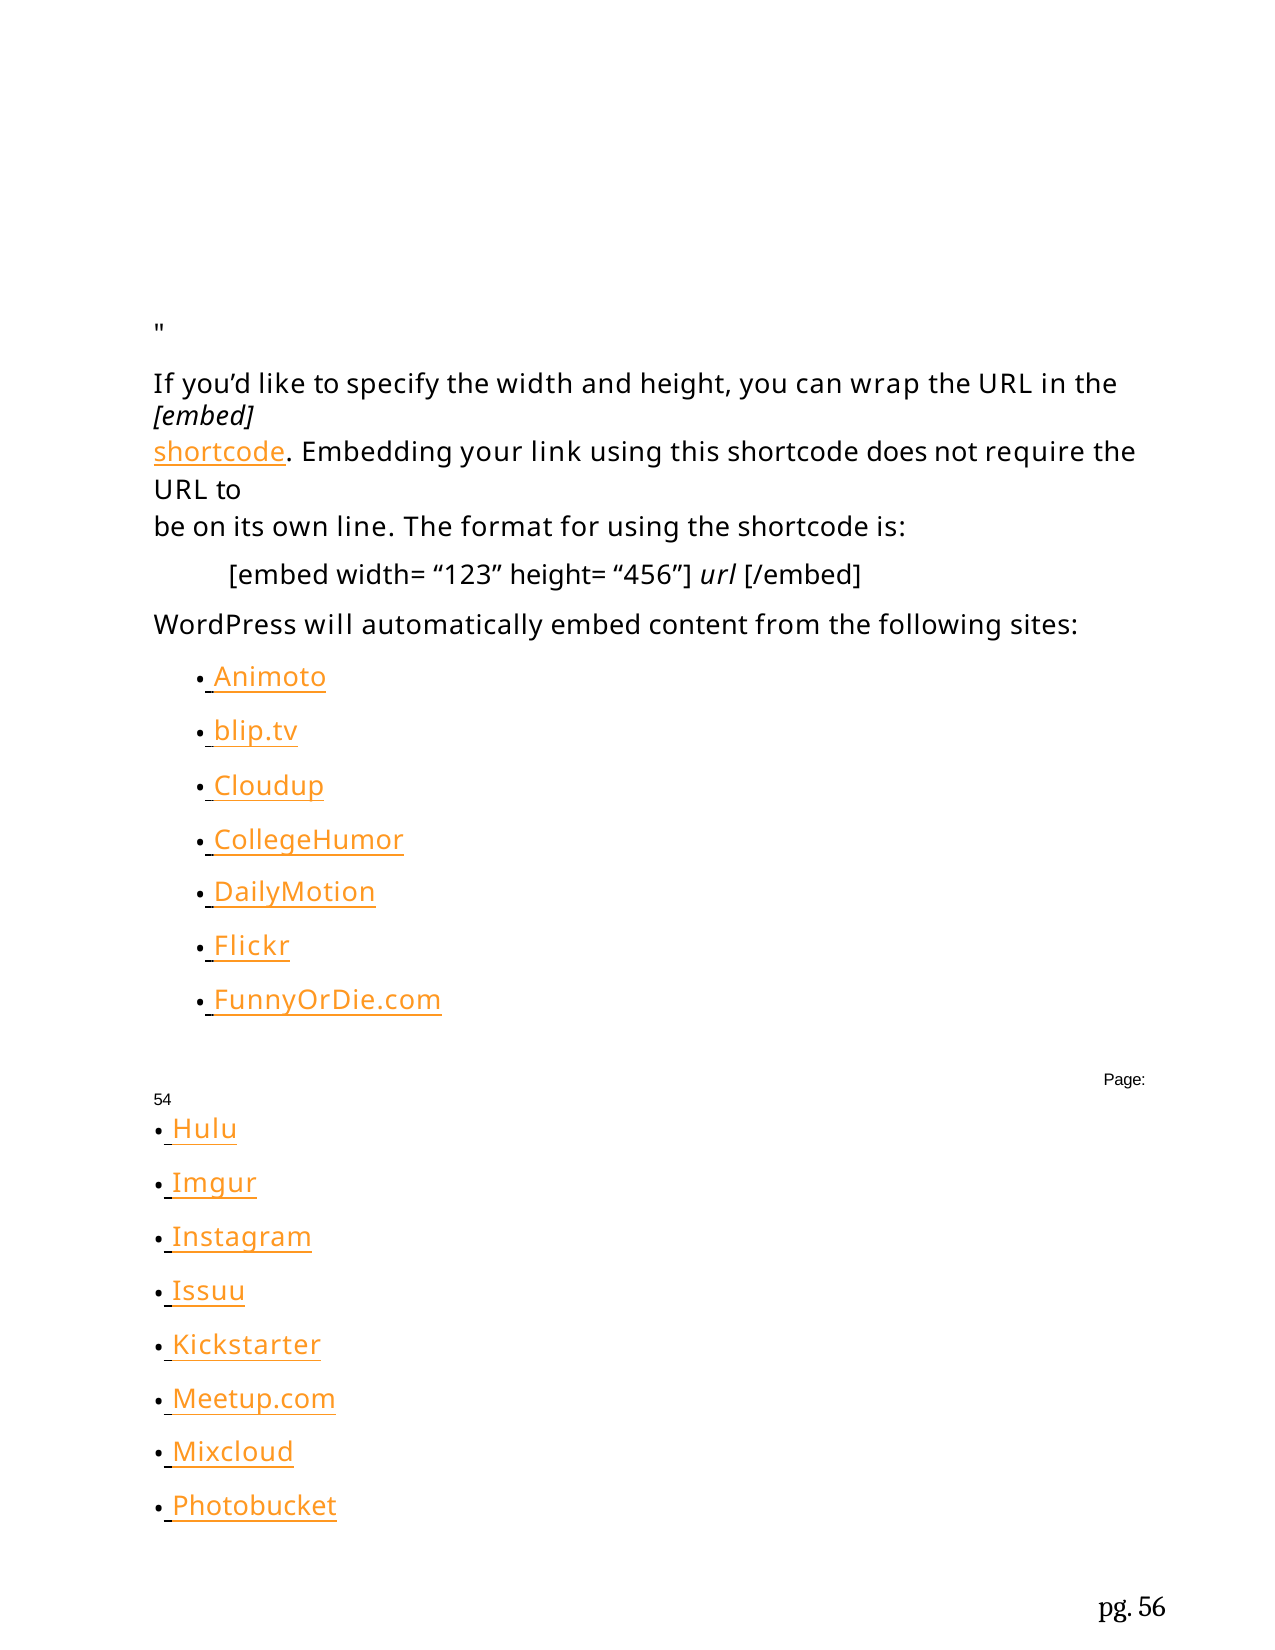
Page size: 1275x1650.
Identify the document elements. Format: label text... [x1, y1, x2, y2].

text • Issuu [153, 1277, 1166, 1310]
text • Imgur [153, 1168, 1166, 1202]
text • FunnyOrDie.com [153, 986, 1166, 1019]
text [embed width= “123” height= “456”] url [/embed] [153, 544, 1166, 594]
text • Instagram [153, 1222, 1166, 1256]
text • Kickstarter [153, 1331, 1166, 1364]
text " [153, 319, 1166, 350]
text Page: 54 [153, 1069, 1166, 1110]
text • CollegeHumor [153, 825, 1166, 859]
text • DailyMotion [153, 877, 1166, 911]
text • Mixcloud [153, 1437, 1166, 1471]
text WordPress will automatically embed content from the following sites: [153, 594, 1166, 644]
text • Cloudup [153, 771, 1166, 805]
text • Hulu [153, 1110, 1166, 1150]
text • Flickr [153, 931, 1166, 965]
text • Meetup.com [153, 1385, 1166, 1418]
text If you’d like to specify the width and height, you can wrap the URL in the [embed] [153, 369, 1166, 432]
text • Photobucket [153, 1491, 1166, 1525]
text be on its own line. The format for using the shortcode is: [153, 507, 1166, 544]
text • Animoto [153, 663, 1166, 696]
text shortcode. Embedding your link using this shortcode does not require the URL to [153, 432, 1166, 507]
text • blip.tv [153, 717, 1166, 751]
